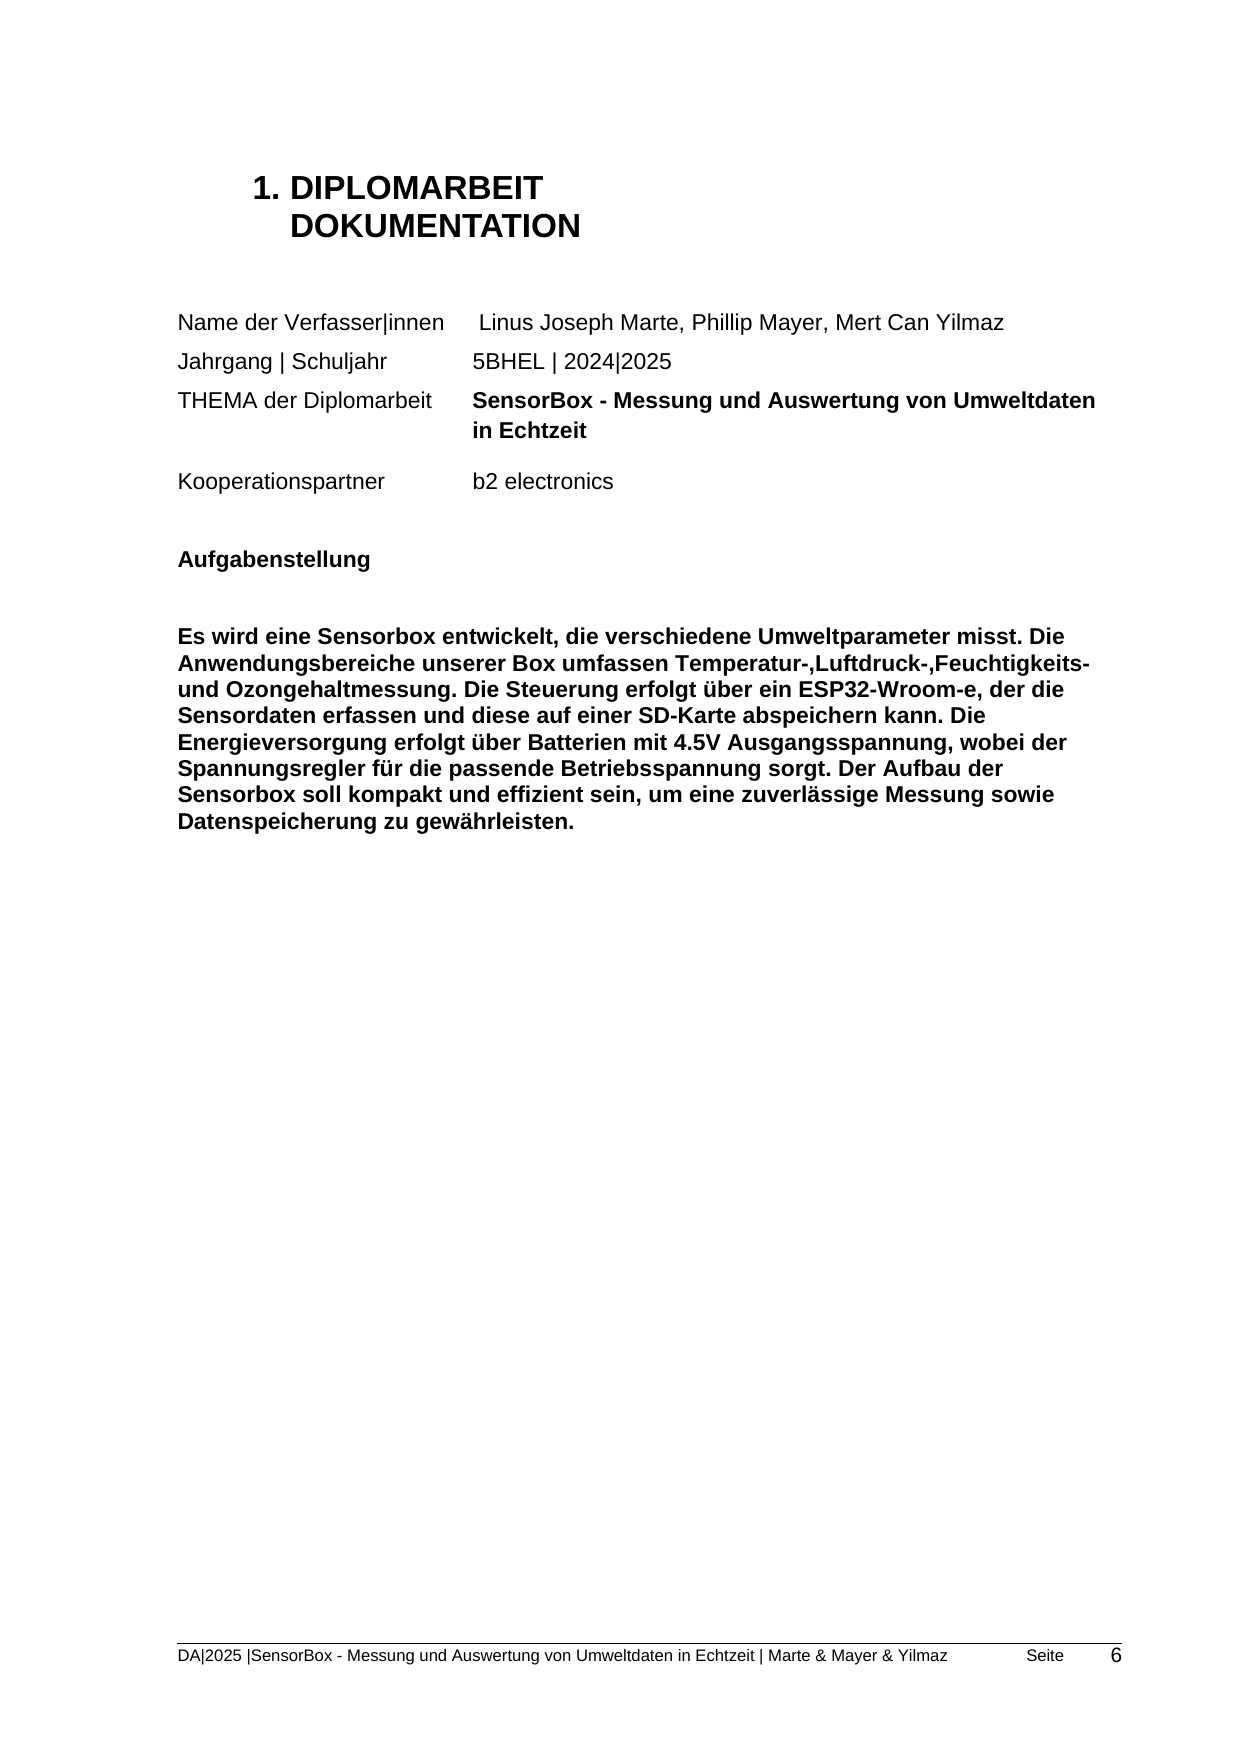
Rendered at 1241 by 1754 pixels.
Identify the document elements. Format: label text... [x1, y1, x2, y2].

text Aufgabenstellung [177, 546, 1122, 572]
text Jahrgang | Schuljahr 5BHEL | 2024|2025 [177, 348, 1122, 374]
text Kooperationspartner b2 electronics [177, 468, 1122, 494]
subtitle DIPLOMARBEIT DOKUMENTATION [252, 168, 1122, 245]
text Name der Verfasser|innen Linus Joseph Marte, Phillip Mayer, Mert Can Yilmaz [177, 309, 1122, 335]
text THEMA der Diplomarbeit SensorBox - Messung und Auswertung von Umweltdaten in Echtzeit [177, 387, 1122, 443]
text Es wird eine Sensorbox entwickelt, die verschiedene Umweltparameter misst. Die Anwendungsbereiche unserer Box umfassen Temperatur-,Luftdruck-,Feuchtigkeits- und Ozongehaltmessung. Die Steuerung erfolgt über ein ESP32-Wroom-e, der die Sensordaten erfassen und diese auf einer SD-Karte abspeichern kann. Die Energieversorgung erfolgt über Batterien mit 4.5V Ausgangsspannung, wobei der Spannungsregler für die passende Betriebsspannung sorgt. Der Aufbau der Sensorbox soll kompakt und effizient sein, um eine zuverlässige Messung sowie Datenspeicherung zu gewährleisten. [177, 623, 1122, 834]
